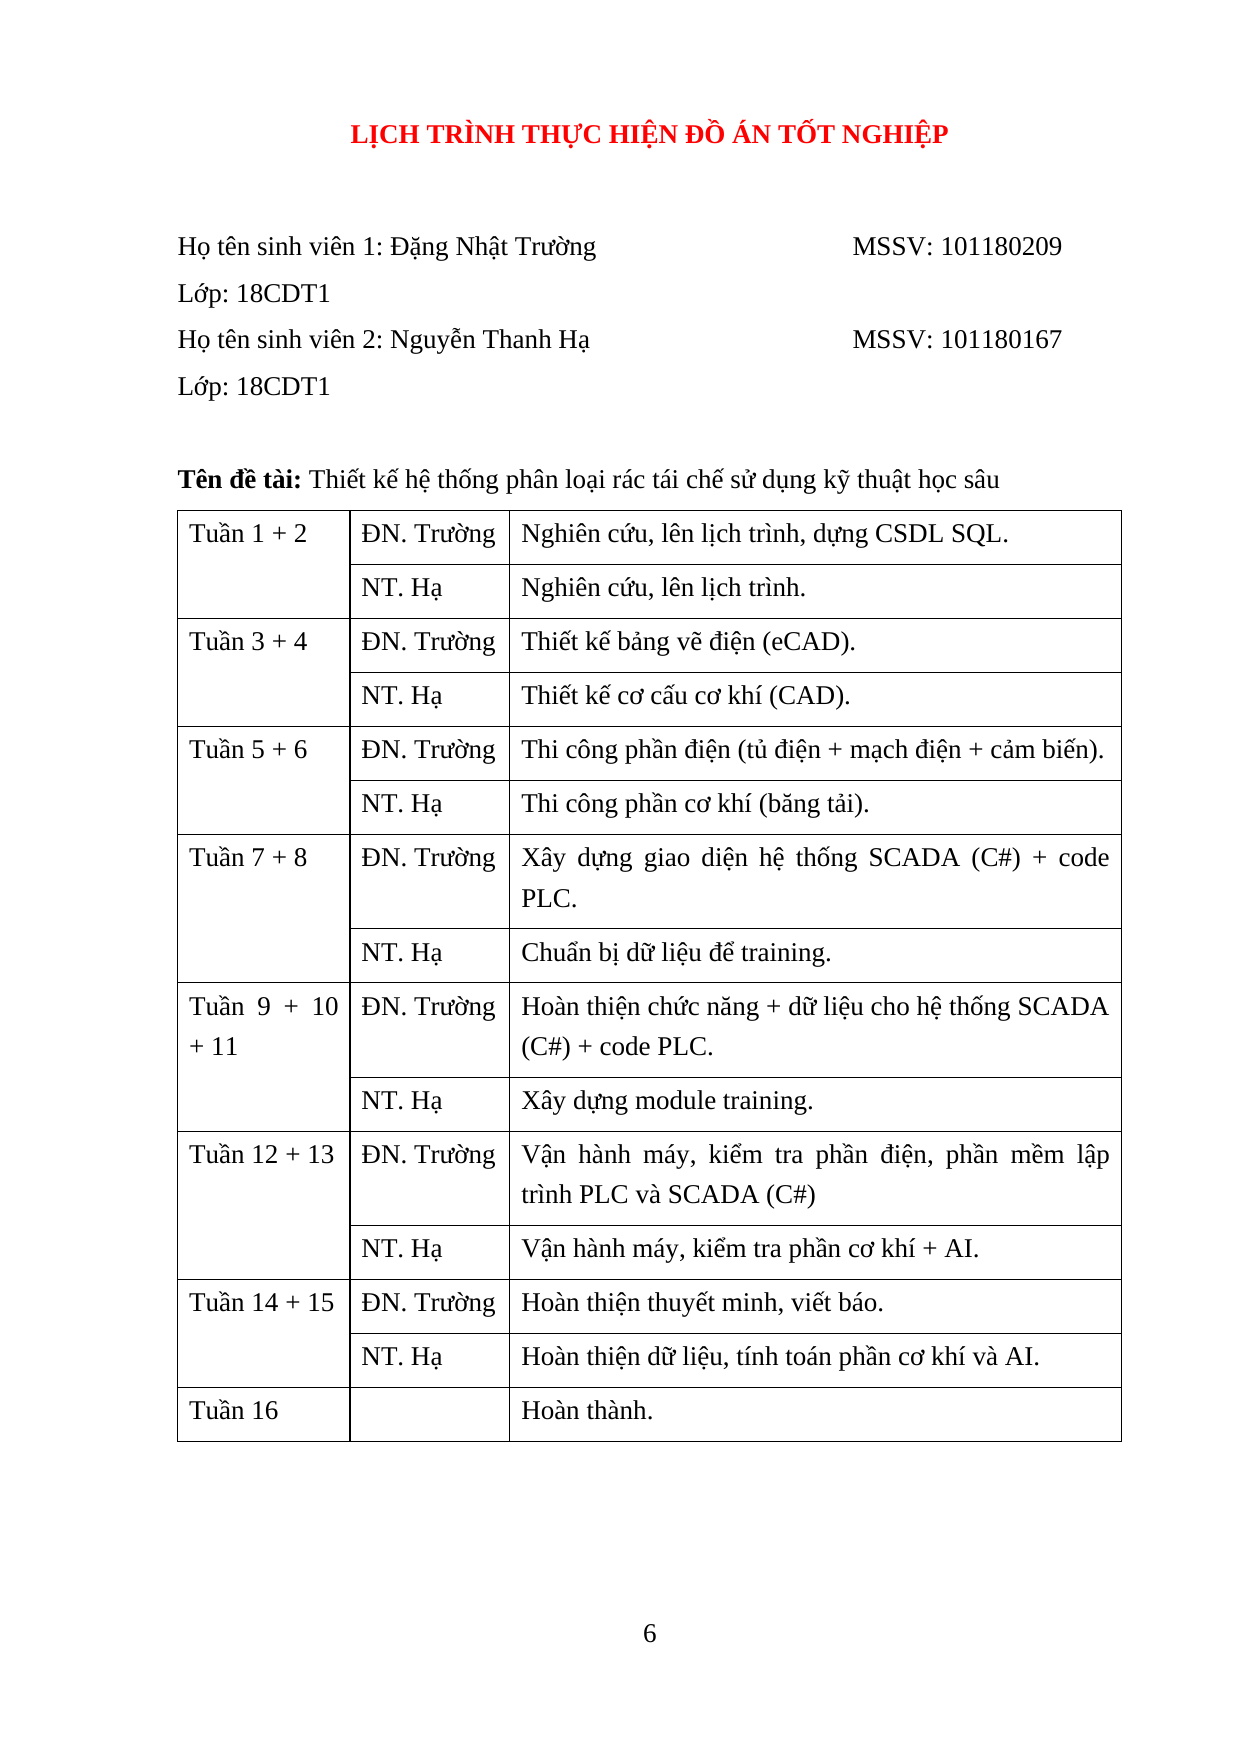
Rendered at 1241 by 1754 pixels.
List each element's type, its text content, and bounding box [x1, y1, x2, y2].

text Họ tên sinh viên 2: Nguyễn Thanh Hạ MSSV: 101180167 [177, 323, 1122, 355]
table_cell Xây dựng module training. [510, 1078, 1121, 1131]
table_cell Thiết kế cơ cấu cơ khí (CAD). [510, 673, 1121, 726]
table_cell NT. Hạ [351, 1226, 509, 1279]
table_cell [178, 1077, 349, 1131]
table_cell [178, 564, 349, 618]
table_cell NT. Hạ [351, 929, 509, 982]
table_cell Xây dựng giao diện hệ thống SCADA (C#) + code PLC. [510, 835, 1121, 928]
table_cell Thi công phần điện (tủ điện + mạch điện + cảm biến). [510, 727, 1121, 780]
table_cell ĐN. Trường [351, 983, 509, 1077]
table_cell Tuần 16 [178, 1388, 349, 1441]
table_cell [178, 672, 349, 726]
table_cell Tuần 12 + 13 [178, 1132, 349, 1225]
table_cell Nghiên cứu, lên lịch trình. [510, 565, 1121, 618]
table_cell NT. Hạ [351, 1334, 509, 1387]
table_cell Vận hành máy, kiểm tra phần cơ khí + AI. [510, 1226, 1121, 1279]
table_cell NT. Hạ [351, 1078, 509, 1131]
table_cell ĐN. Trường [351, 727, 509, 780]
table_cell Tuần 7 + 8 [178, 835, 349, 928]
table_cell Tuần 9 + 10 + 11 [178, 983, 349, 1077]
table_cell Tuần 5 + 6 [178, 727, 349, 780]
table_cell ĐN. Trường [351, 619, 509, 672]
table_cell ĐN. Trường [351, 835, 509, 928]
table_cell NT. Hạ [351, 673, 509, 726]
table_cell Thi công phần cơ khí (băng tải). [510, 781, 1121, 834]
subtitle lịch trình thực hiện đồ án tốt nghiệp [177, 118, 1122, 149]
table_cell [351, 1388, 509, 1441]
table_header ĐN. Trường [351, 511, 509, 564]
table_cell Vận hành máy, kiểm tra phần điện, phần mềm lập trình PLC và SCADA (C#) [510, 1132, 1121, 1225]
table_cell NT. Hạ [351, 565, 509, 618]
table_cell [178, 780, 349, 834]
table_cell Tuần 3 + 4 [178, 619, 349, 672]
text Tên đề tài: Thiết kế hệ thống phân loại rác tái chế sử dụng kỹ thuật học sâu [177, 463, 1122, 495]
table_cell NT. Hạ [351, 781, 509, 834]
table_cell [178, 1333, 349, 1387]
text Họ tên sinh viên 1: Đặng Nhật Trường MSSV: 101180209 [177, 230, 1122, 261]
table_cell Tuần 14 + 15 [178, 1280, 349, 1333]
table_cell ĐN. Trường [351, 1132, 509, 1225]
table_cell Hoàn thành. [510, 1388, 1121, 1441]
table_cell [178, 928, 349, 982]
table_cell [178, 1225, 349, 1279]
table_cell Hoàn thiện dữ liệu, tính toán phần cơ khí và AI. [510, 1334, 1121, 1387]
table_cell ĐN. Trường [351, 1280, 509, 1333]
table_header Nghiên cứu, lên lịch trình, dựng CSDL SQL. [510, 511, 1121, 564]
table_cell Hoàn thiện chức năng + dữ liệu cho hệ thống SCADA (C#) + code PLC. [510, 983, 1121, 1077]
table_header Tuần 1 + 2 [178, 511, 349, 564]
table_cell Thiết kế bảng vẽ điện (eCAD). [510, 619, 1121, 672]
table_cell Hoàn thiện thuyết minh, viết báo. [510, 1280, 1121, 1333]
text Lớp: 18CDT1 [177, 370, 1122, 401]
table_cell Chuẩn bị dữ liệu để training. [510, 929, 1121, 982]
text Lớp: 18CDT1 [177, 277, 1122, 308]
